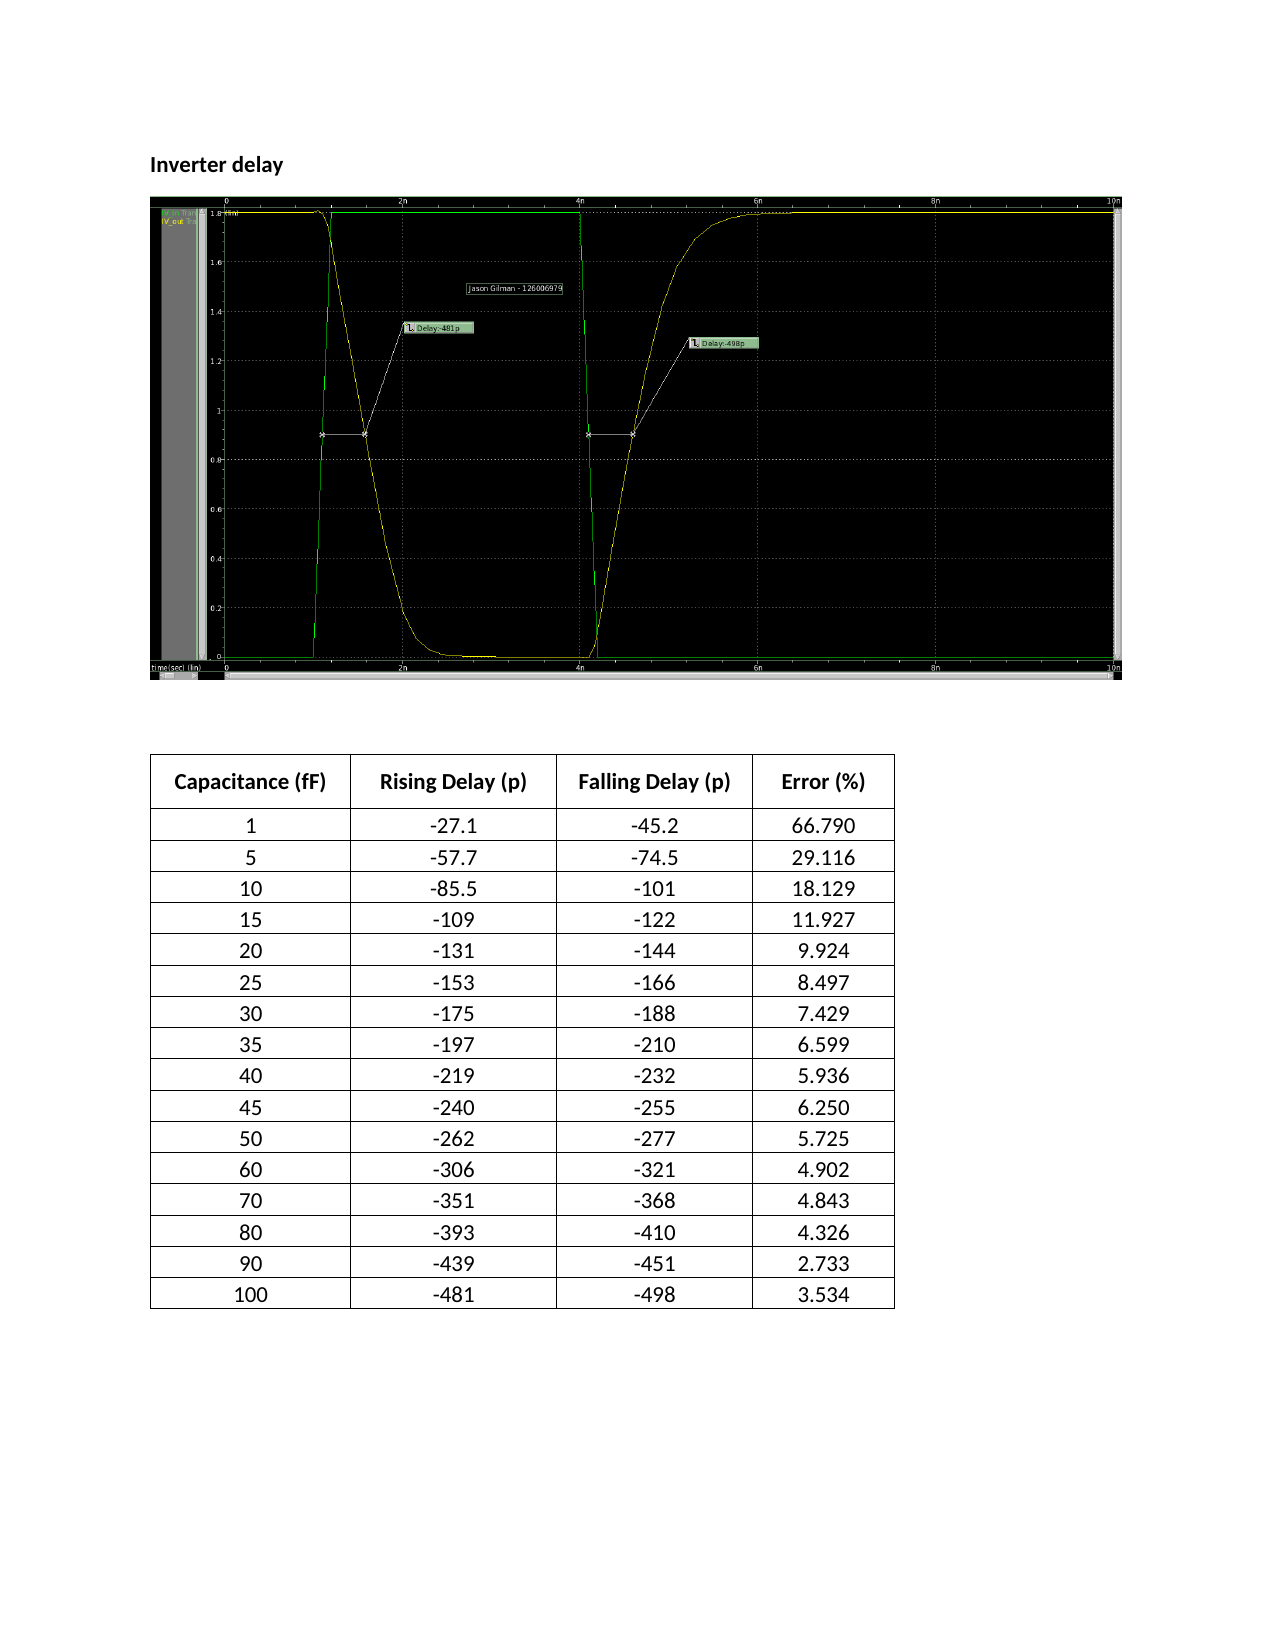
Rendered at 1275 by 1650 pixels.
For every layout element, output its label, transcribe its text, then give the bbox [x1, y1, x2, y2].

table_cell 40 [151, 1059, 350, 1089]
table_cell -321 [557, 1153, 752, 1183]
table_cell -410 [557, 1216, 752, 1246]
table_header Falling Delay (p) [557, 755, 752, 808]
table_cell 10 [151, 872, 350, 902]
table_cell -240 [351, 1091, 556, 1121]
table_cell -188 [557, 997, 752, 1027]
table_cell -255 [557, 1091, 752, 1121]
table_cell 18.129 [753, 872, 894, 902]
table_cell 20 [151, 934, 350, 964]
table_cell -153 [351, 966, 556, 996]
table_cell 9.924 [753, 934, 894, 964]
table_cell 5 [151, 841, 350, 871]
table_header Capacitance (fF) [151, 755, 350, 808]
table_cell -439 [351, 1247, 556, 1277]
table_cell 8.497 [753, 966, 894, 996]
table_cell -451 [557, 1247, 752, 1277]
table_cell -277 [557, 1122, 752, 1152]
table_cell 35 [151, 1028, 350, 1058]
table_cell -197 [351, 1028, 556, 1058]
table_cell 70 [151, 1184, 350, 1214]
table_cell 90 [151, 1247, 350, 1277]
table_cell 5.936 [753, 1059, 894, 1089]
table_cell 29.116 [753, 841, 894, 871]
table_cell -481 [351, 1278, 556, 1308]
table_cell -101 [557, 872, 752, 902]
table_cell -175 [351, 997, 556, 1027]
table_cell -57.7 [351, 841, 556, 871]
table_cell -131 [351, 934, 556, 964]
table_cell -85.5 [351, 872, 556, 902]
table_cell 7.429 [753, 997, 894, 1027]
table_cell -306 [351, 1153, 556, 1183]
table_cell -166 [557, 966, 752, 996]
table_cell 6.250 [753, 1091, 894, 1121]
table_header Rising Delay (p) [351, 755, 556, 808]
table_cell -144 [557, 934, 752, 964]
text Inverter delay [150, 150, 1125, 178]
table_cell -351 [351, 1184, 556, 1214]
table_cell 6.599 [753, 1028, 894, 1058]
table_cell -262 [351, 1122, 556, 1152]
table_cell 100 [151, 1278, 350, 1308]
table_cell 25 [151, 966, 350, 996]
table_cell -122 [557, 903, 752, 933]
table_cell -368 [557, 1184, 752, 1214]
table_cell 50 [151, 1122, 350, 1152]
table_cell 80 [151, 1216, 350, 1246]
table_cell -232 [557, 1059, 752, 1089]
table_cell 30 [151, 997, 350, 1027]
table_cell -210 [557, 1028, 752, 1058]
table_cell 66.790 [753, 809, 894, 839]
table_cell -109 [351, 903, 556, 933]
table_cell 2.733 [753, 1247, 894, 1277]
table_cell -27.1 [351, 809, 556, 839]
table_cell -393 [351, 1216, 556, 1246]
table_cell 15 [151, 903, 350, 933]
table_header Error (%) [753, 755, 894, 808]
table_cell 60 [151, 1153, 350, 1183]
table_cell 5.725 [753, 1122, 894, 1152]
table_cell -45.2 [557, 809, 752, 839]
table_cell -74.5 [557, 841, 752, 871]
table_cell 1 [151, 809, 350, 839]
table_cell 4.902 [753, 1153, 894, 1183]
table_cell 11.927 [753, 903, 894, 933]
table_cell 4.326 [753, 1216, 894, 1246]
table_cell -219 [351, 1059, 556, 1089]
table_cell 4.843 [753, 1184, 894, 1214]
table_cell 3.534 [753, 1278, 894, 1308]
table_cell 45 [151, 1091, 350, 1121]
table_cell -498 [557, 1278, 752, 1308]
picture [150, 196, 1122, 680]
